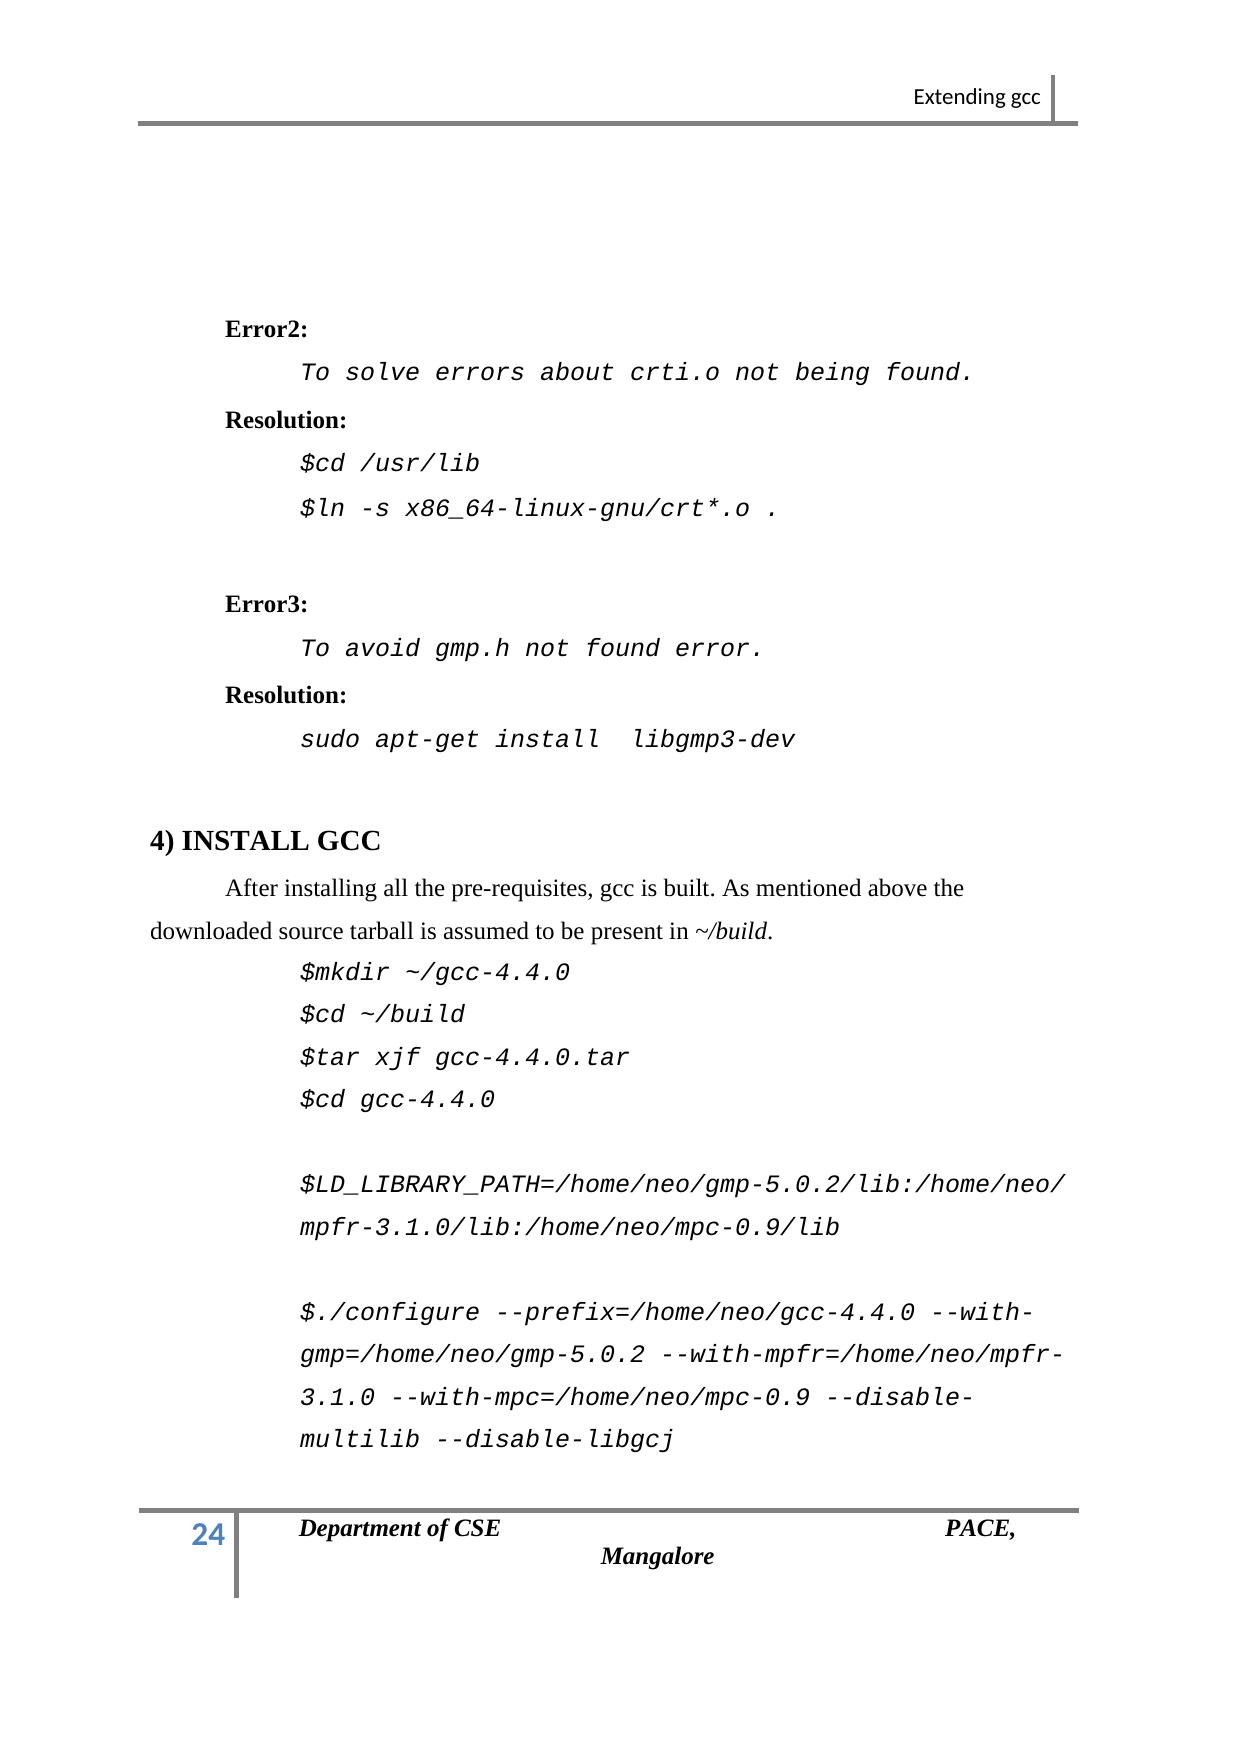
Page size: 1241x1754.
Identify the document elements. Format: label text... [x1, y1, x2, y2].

text $mkdir ~/gcc-4.4.0 [300, 959, 1090, 988]
text Resolution: [150, 405, 1090, 433]
text Error2: [150, 314, 1090, 342]
text $tar xjf gcc-4.4.0.tar [300, 1044, 1090, 1073]
text $cd /usr/lib [150, 451, 1090, 479]
text After installing all the pre-requisites, gcc is built. As mentioned above the downloaded source tarball is assumed to be present in ~/build. [150, 873, 1090, 945]
text $LD_LIBRARY_PATH=/home/neo/gmp-5.0.2/lib:/home/neo/mpfr-3.1.0/lib:/home/neo/mpc-0.9/lib [300, 1172, 1090, 1243]
text $cd gcc-4.4.0 [300, 1087, 1090, 1115]
text $cd ~/build [300, 1002, 1090, 1030]
text sudo apt-get install libgmp3-dev [150, 726, 1090, 755]
text $./configure --prefix=/home/neo/gcc-4.4.0 --with-gmp=/home/neo/gmp-5.0.2 --with-mpfr=/home/neo/mpfr-3.1.0 --with-mpc=/home/neo/mpc-0.9 --disable-multilib --disable-libgcj [300, 1299, 1090, 1455]
text Error3: [150, 589, 1090, 618]
text To avoid gmp.h not found error. [150, 635, 1090, 663]
text Resolution: [150, 681, 1090, 709]
text To solve errors about crti.o not being found. [150, 359, 1090, 388]
text 4) INSTALL GCC [150, 823, 1090, 856]
text $ln -s x86_64-linux-gnu/crt*.o . [150, 496, 1090, 524]
